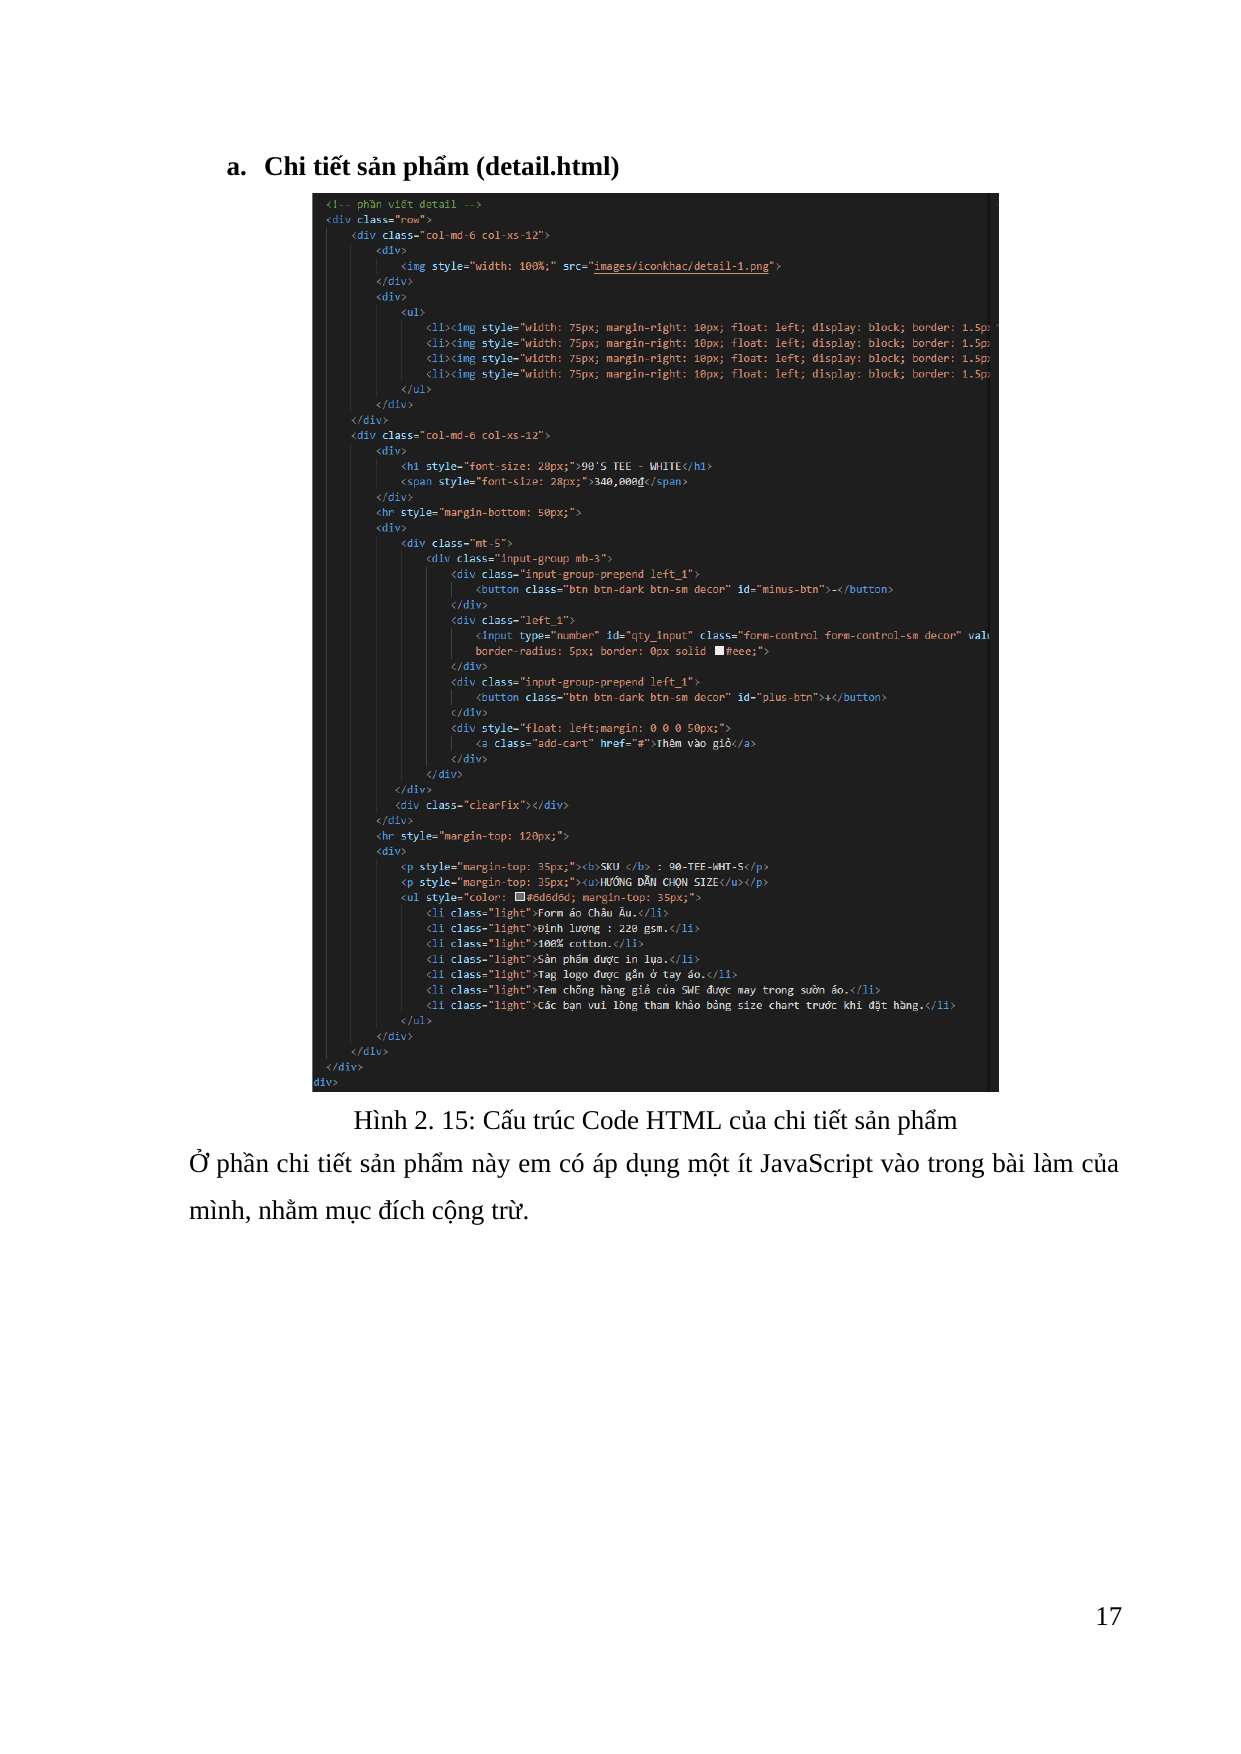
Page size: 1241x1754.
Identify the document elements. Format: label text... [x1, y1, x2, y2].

text Hình 2. 15: Cấu trúc Code HTML của chi tiết sản phẩm [189, 1104, 1122, 1135]
picture [312, 193, 999, 1092]
subtitle Chi tiết sản phẩm (detail.html) [226, 150, 1122, 181]
text Ở phần chi tiết sản phẩm này em có áp dụng một ít JavaScript vào trong bài làm của mình, nhằm mục đích cộng trừ. [189, 1147, 1122, 1225]
